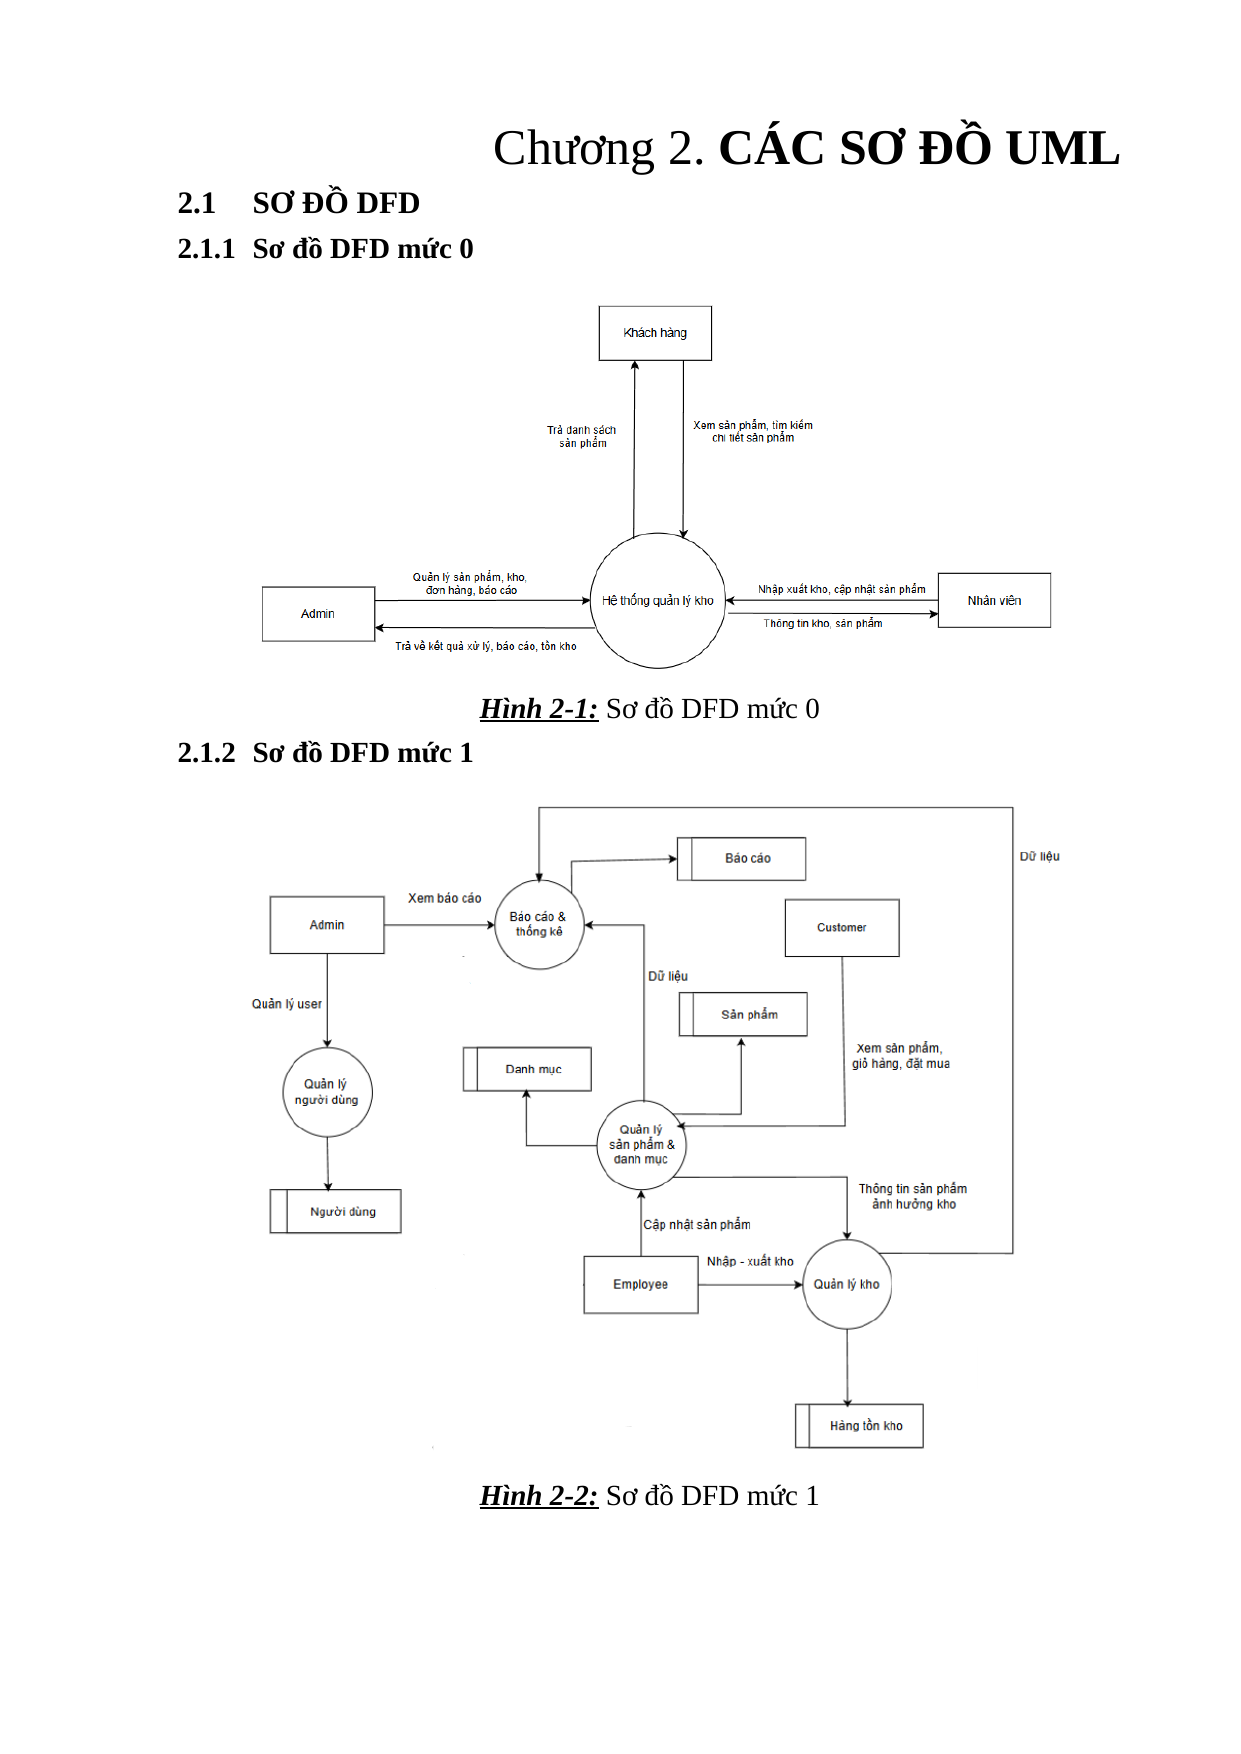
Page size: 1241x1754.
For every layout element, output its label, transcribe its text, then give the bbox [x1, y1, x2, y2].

picture [227, 293, 1072, 684]
picture [237, 797, 1063, 1458]
text Hình 2-2: Sơ đồ DFD mức 1 [177, 1478, 1122, 1512]
list SƠ ĐỒ DFD [177, 184, 1122, 220]
text Hình 2-1: Sơ đồ DFD mức 0 [177, 691, 1122, 725]
list Sơ đồ DFD mức 1 [177, 735, 1122, 768]
subtitle Chương 2. CÁC SƠ ĐỒ UML [177, 118, 1122, 176]
list Sơ đồ DFD mức 0 [177, 231, 1122, 264]
